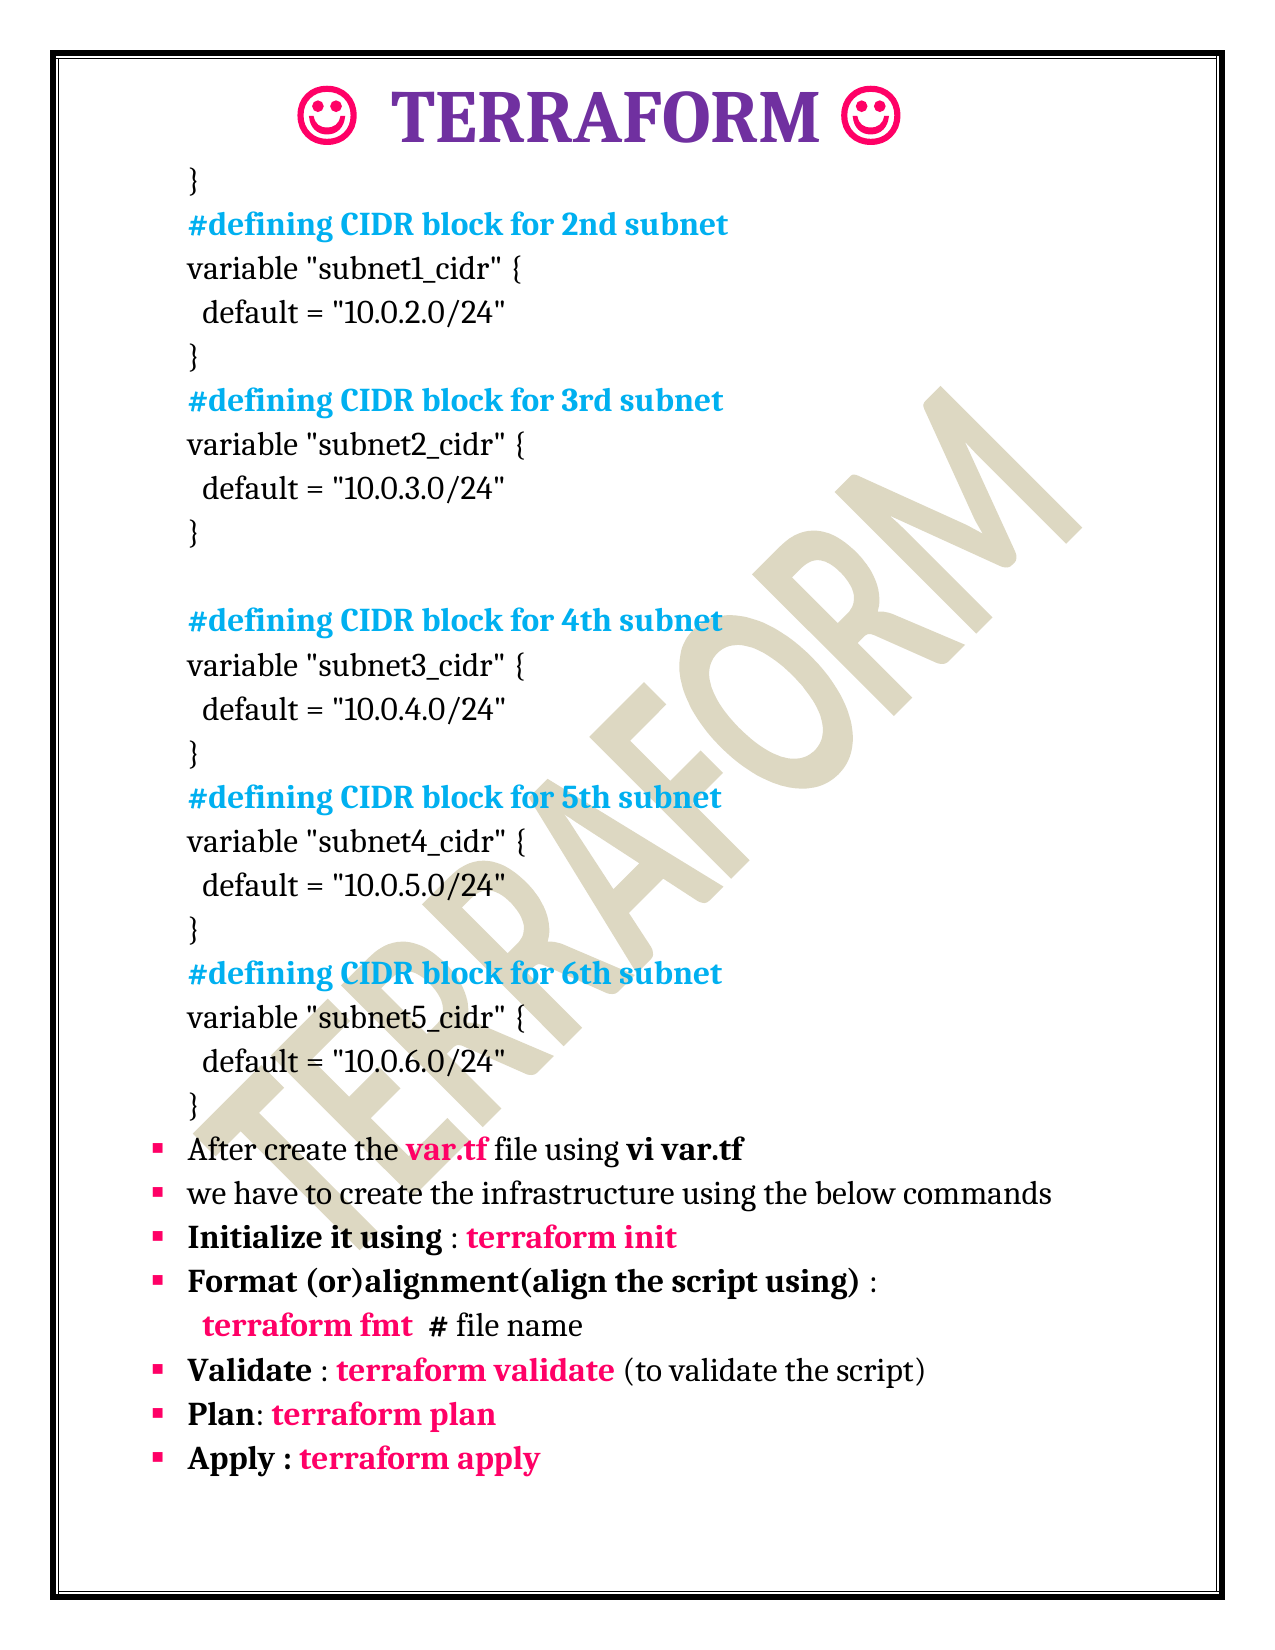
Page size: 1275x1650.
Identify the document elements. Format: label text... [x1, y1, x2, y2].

list Plan: terraform plan [150, 1395, 1125, 1433]
list default = "10.0.4.0/24" [187, 690, 1125, 728]
list variable "subnet4_cidr" { [187, 822, 1125, 861]
list #defining CIDR block for 2nd subnet [187, 205, 1125, 244]
list default = "10.0.2.0/24" [187, 293, 1125, 332]
list terraform fmt # file name [187, 1307, 1125, 1345]
list variable "subnet5_cidr" { [187, 998, 1125, 1037]
list } [187, 910, 1125, 949]
list Validate : terraform validate (to validate the script) [150, 1351, 1125, 1389]
list #defining CIDR block for 6th subnet [187, 954, 1125, 993]
list variable "subnet1_cidr" { [187, 249, 1125, 288]
list default = "10.0.5.0/24" [187, 866, 1125, 904]
list we have to create the infrastructure using the below commands [150, 1175, 1125, 1213]
list After create the var.tf file using vi var.tf [150, 1131, 1125, 1169]
list } [187, 337, 1125, 376]
list #defining CIDR block for 3rd subnet [187, 382, 1125, 420]
list Format (or)alignment(align the script using) : [150, 1263, 1125, 1301]
list variable "subnet3_cidr" { [187, 646, 1125, 684]
list variable "subnet2_cidr" { [187, 426, 1125, 464]
list #defining CIDR block for 4th subnet [187, 602, 1125, 640]
list default = "10.0.3.0/24" [187, 470, 1125, 508]
list default = "10.0.6.0/24" [187, 1042, 1125, 1081]
list Initialize it using : terraform init [150, 1219, 1125, 1257]
list } [187, 1087, 1125, 1125]
list Apply : terraform apply [150, 1439, 1125, 1477]
list } [187, 161, 1125, 199]
list } [187, 734, 1125, 772]
list #defining CIDR block for 5th subnet [187, 778, 1125, 816]
list } [187, 514, 1125, 552]
